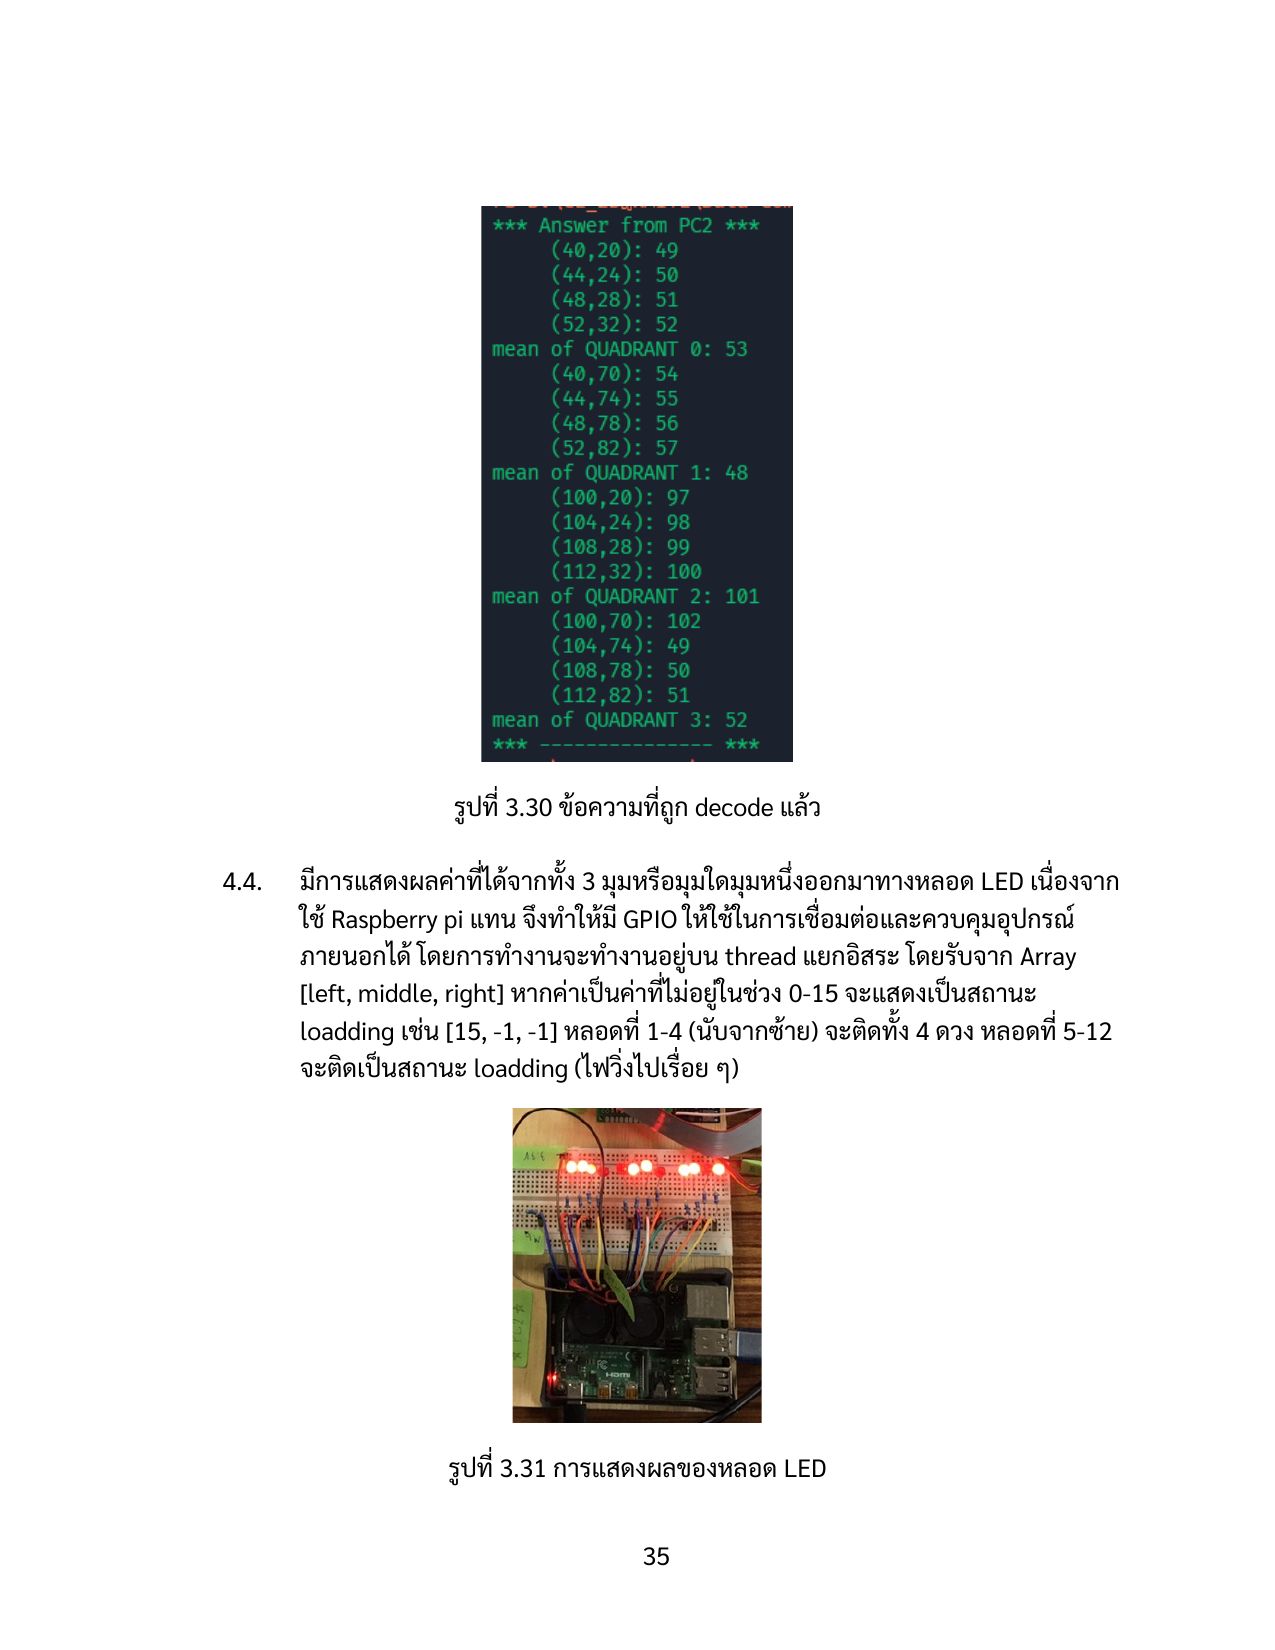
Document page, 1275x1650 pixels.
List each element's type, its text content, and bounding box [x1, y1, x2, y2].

picture [481, 206, 793, 762]
text รูปที่ 3.31 การแสดงผลของหลอด LED [150, 1088, 1125, 1484]
list มีการแสดงผลค่าที่ได้จากทั้ง 3 มุมหรือมุมใดมุมหนึ่งออกมาทางหลอด LED เนื่องจาก ใช้ Raspberry pi แทน จึงทำให้มี GPIO ให้ใช้ในการเชื่อมต่อและควบคุมอุปกรณ์ภายนอกได้ โดยการทำงานจะทำงานอยู่บน thread แยกอิสระ โดยรับจาก Array [left, middle, right] หากค่าเป็นค่าที่ไม่อยู่ในช่วง 0-15 จะแสดงเป็นสถานะ loadding เช่น [15, -1, -1] หลอดที่ 1-4 (นับจากซ้าย) จะติดทั้ง 4 ดวง หลอดที่ 5-12 จะติดเป็นสถานะ loadding (ไฟวิ่งไปเรื่อย ๆ) [262, 864, 1125, 1083]
picture [512, 1108, 762, 1423]
